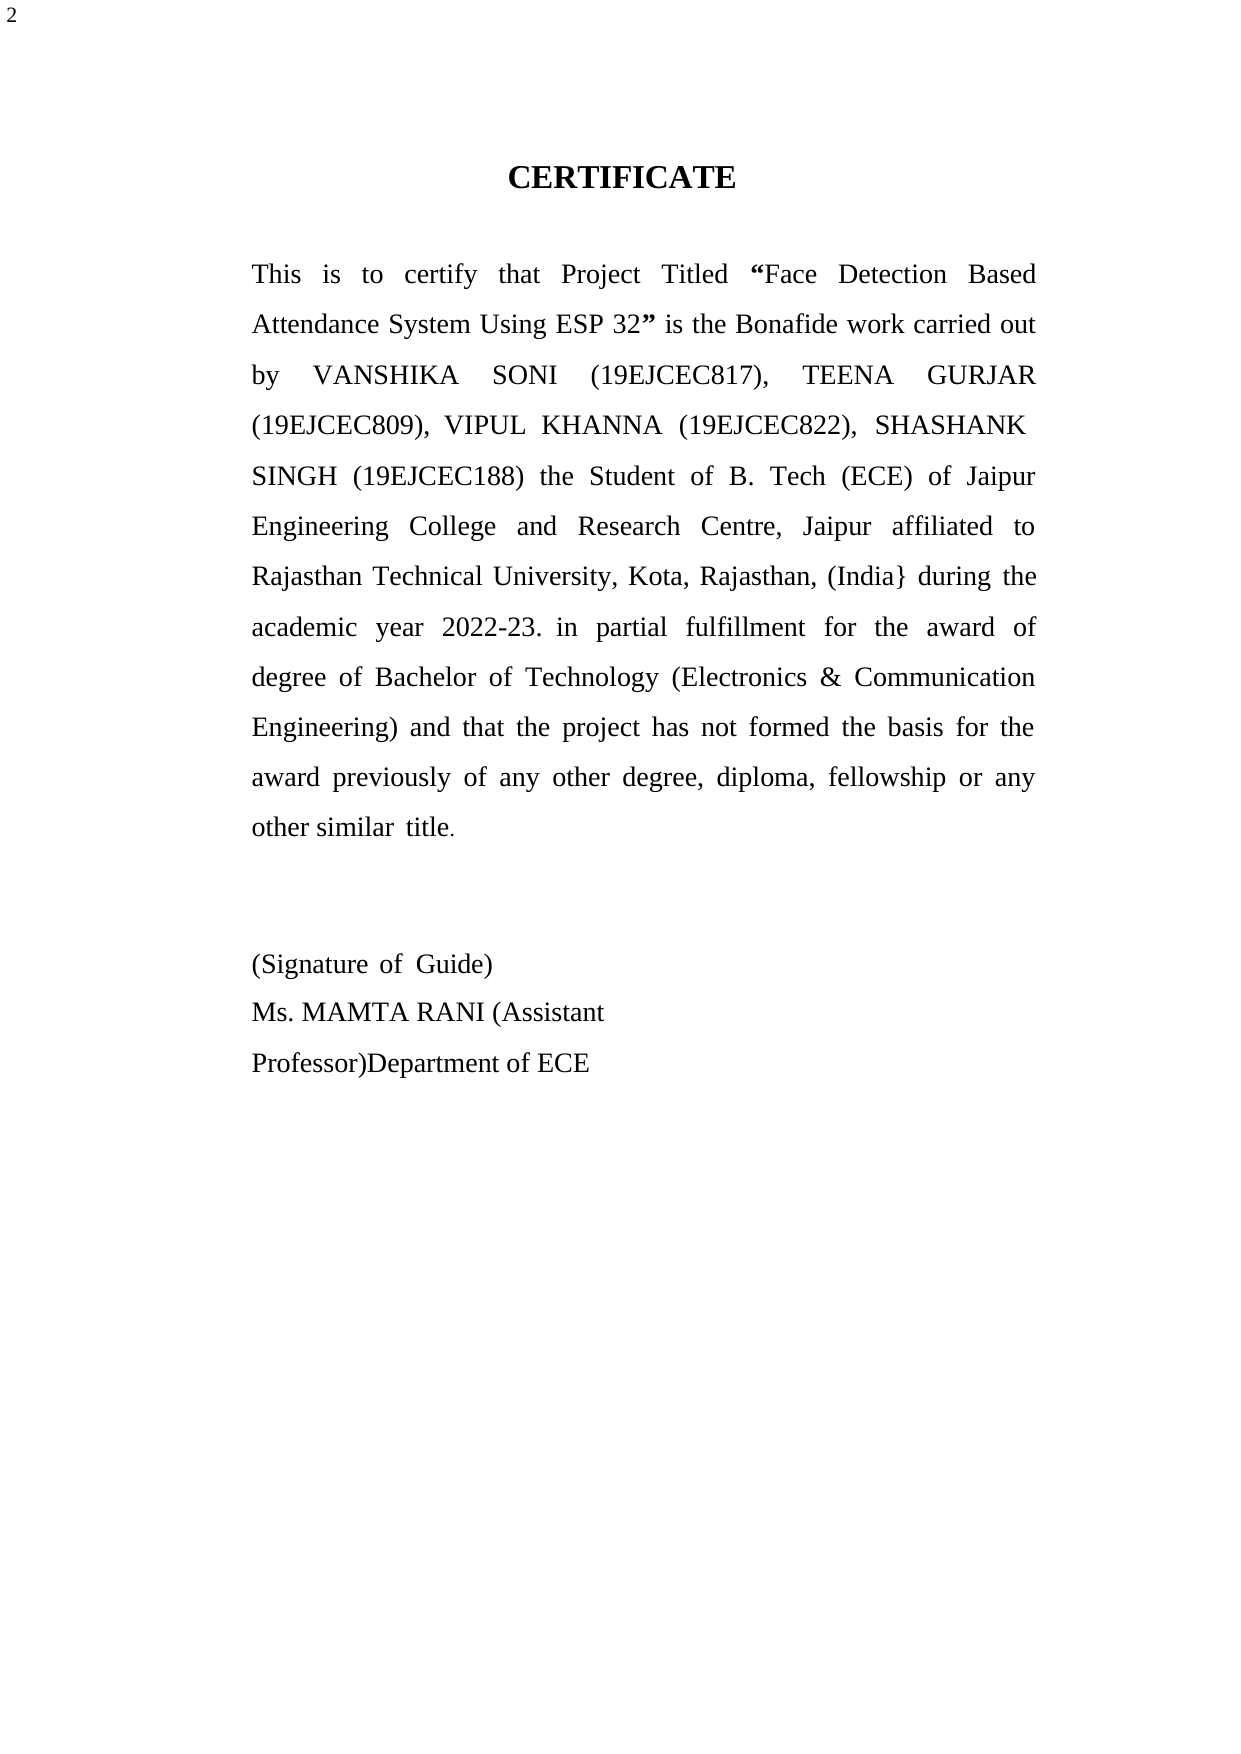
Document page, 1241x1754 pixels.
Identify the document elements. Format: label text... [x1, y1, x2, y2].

subtitle CERTIFICATE [502, 157, 742, 196]
text This is to certify that Project Titled “Face Detection Based Attendance System Using ESP 32” is the Bonafide work carried out by VANSHIKA SONI (19EJCEC817), TEENA GURJAR (19EJCEC809), VIPUL KHANNA (19EJCEC822), SHASHANK [251, 257, 1037, 440]
text SINGH (19EJCEC188) the Student of B. Tech (ECE) of Jaipur Engineering College and Research Centre, Jaipur affiliated to Rajasthan Technical University, Kota, Rajasthan, (India} during the academic year 2022-23. in partial fulfillment for the award of degree of Bachelor of Technology (Electronics & Communication Engineering) and that the project has not formed the basis for the award previously of any other degree, diploma, fellowship or any other similar title. [251, 459, 1037, 843]
text Ms. MAMTA RANI (Assistant Professor)Department of ECE [251, 995, 851, 1079]
text (Signature of Guide) [251, 947, 1221, 980]
